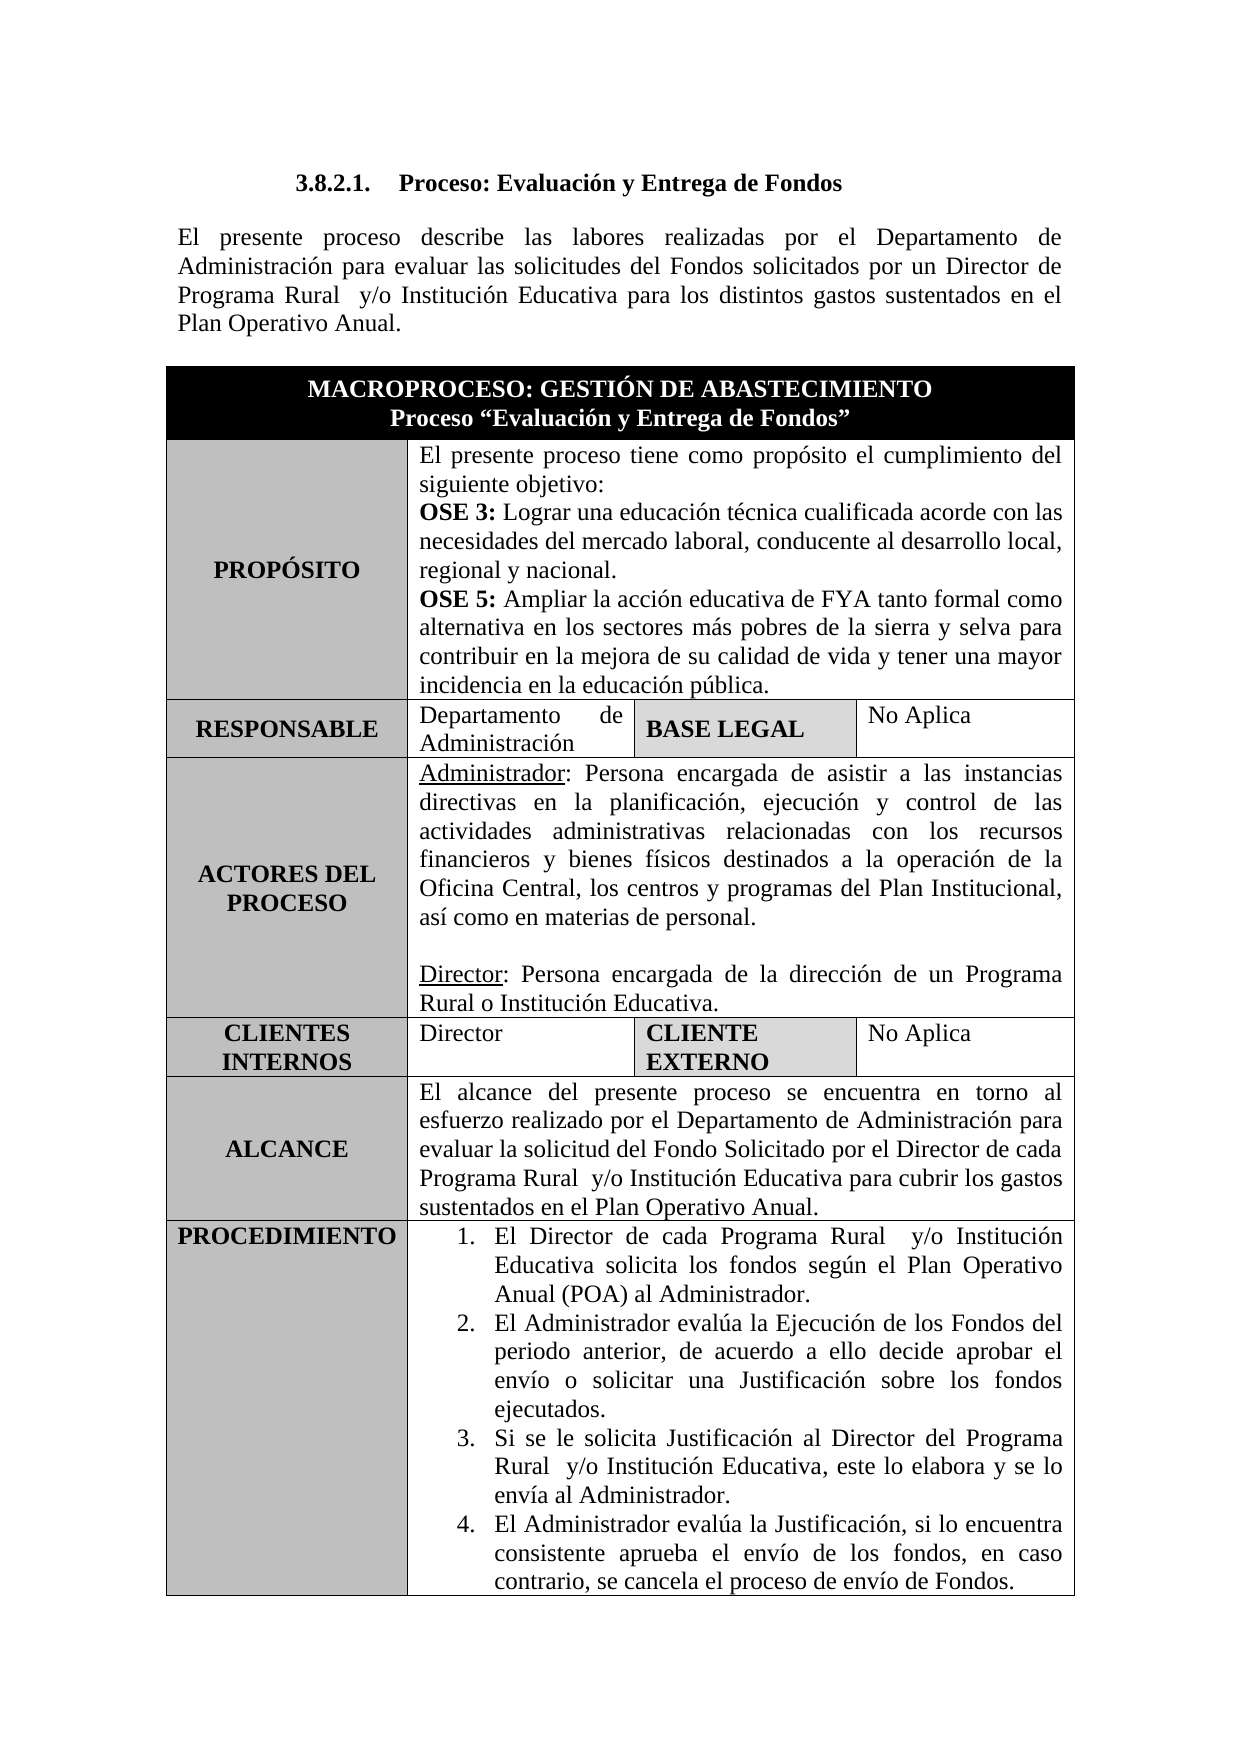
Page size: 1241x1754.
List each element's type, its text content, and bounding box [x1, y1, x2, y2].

table_cell BASE LEGAL [635, 700, 856, 757]
table_cell El alcance del presente proceso se encuentra en torno al esfuerzo realizado por el Departamento de Administración para evaluar la solicitud del Fondo Solicitado por el Director de cada Programa Rural y/o Institución Educativa para cubrir los gastos sustentados en el Plan Operativo Anual. [408, 1077, 1074, 1220]
table_cell CLIENTE EXTERNO [635, 1018, 856, 1076]
table_header MACROPROCESO: GESTIÓN DE ABASTECIMIENTO Proceso “Evaluación y Entrega de Fondos” [167, 367, 1074, 439]
table_cell PROCEDIMIENTO [167, 1221, 407, 1595]
table_cell El presente proceso tiene como propósito el cumplimiento del siguiente objetivo: OSE 3: Lograr una educación técnica cualificada acorde con las necesidades del mercado laboral, conducente al desarrollo local, regional y nacional. OSE 5: Ampliar la acción educativa de FYA tanto formal como alternativa en los sectores más pobres de la sierra y selva para contribuir en la mejora de su calidad de vida y tener una mayor incidencia en la educación pública. [408, 440, 1074, 699]
table_cell ALCANCE [167, 1077, 407, 1220]
table_cell No Aplica [857, 700, 1074, 757]
table_cell Departamento de Administración [408, 700, 634, 757]
table_cell RESPONSABLE [167, 700, 407, 757]
text El presente proceso describe las labores realizadas por el Departamento de Administración para evaluar las solicitudes del Fondos solicitados por un Director de Programa Rural y/o Institución Educativa para los distintos gastos sustentados en el Plan Operativo Anual. [177, 222, 1063, 337]
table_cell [408, 1221, 1074, 1595]
table_cell Director [408, 1018, 634, 1076]
table_cell PROPÓSITO [167, 440, 407, 699]
table_cell Administrador: Persona encargada de asistir a las instancias directivas en la planificación, ejecución y control de las actividades administrativas relacionadas con los recursos financieros y bienes físicos destinados a la operación de la Oficina Central, los centros y programas del Plan Institucional, así como en materias de personal. Director: Persona encargada de la dirección de un Programa Rural o Institución Educativa. [408, 758, 1074, 1017]
subtitle Proceso: Evaluación y Entrega de Fondos [295, 168, 1063, 197]
table_cell ACTORES DEL PROCESO [167, 758, 407, 1017]
table_cell No Aplica [857, 1018, 1074, 1076]
table_cell CLIENTES INTERNOS [167, 1018, 407, 1076]
